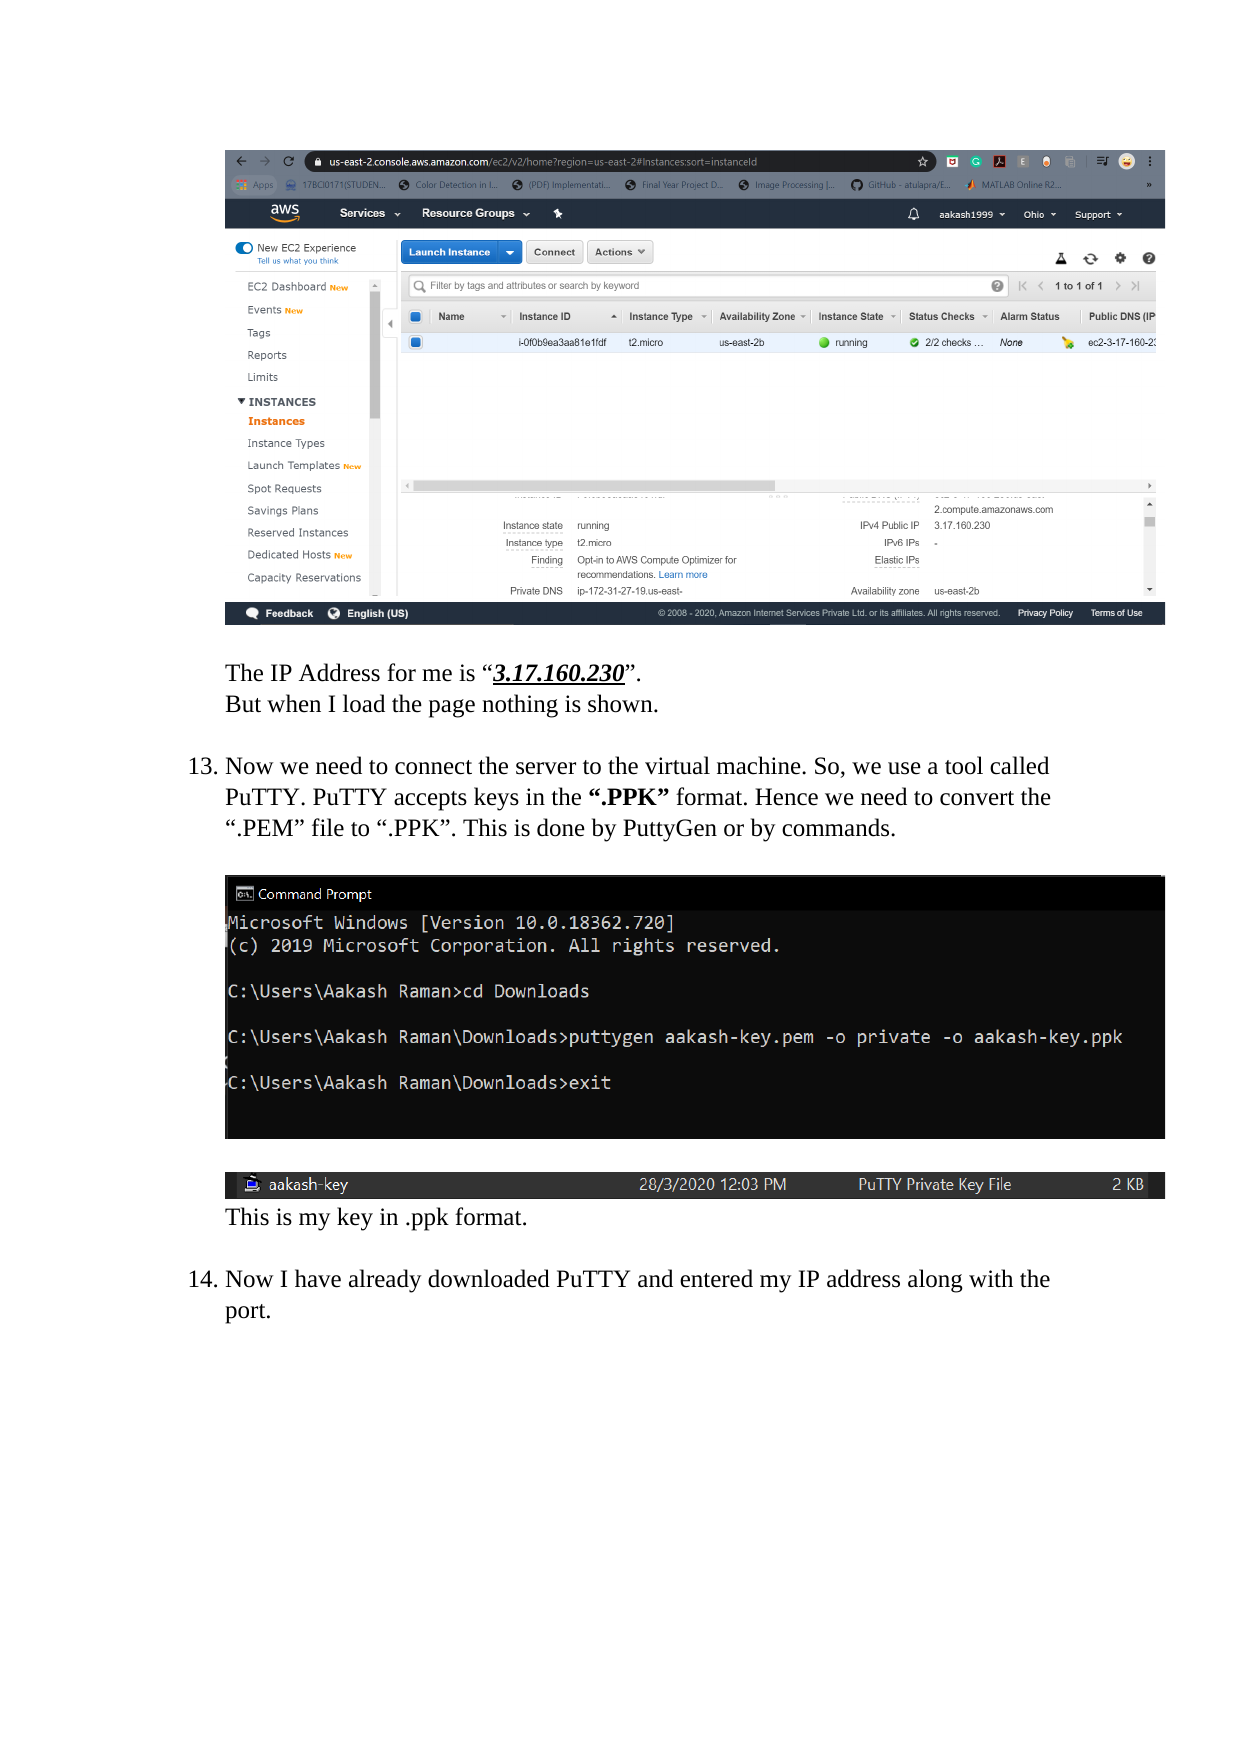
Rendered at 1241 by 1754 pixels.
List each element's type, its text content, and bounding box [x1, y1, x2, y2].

list This is my key in .ppk format. [225, 1202, 1090, 1231]
picture [225, 150, 1166, 625]
picture [225, 1172, 1166, 1199]
list The IP Address for me is “3.17.160.230”. [225, 658, 1090, 687]
list Now I have already downloaded PuTTY and entered my IP address along with the port. [187, 1264, 1090, 1324]
picture [225, 875, 1166, 1139]
list Now we need to connect the server to the virtual machine. So, we use a tool called PuTTY. PuTTY accepts keys in the “.PPK” format. Hence we need to convert the “.PEM” file to “.PPK”. This is done by PuttyGen or by commands. [187, 751, 1090, 842]
list But when I load the page nothing is shown. [225, 689, 1090, 718]
